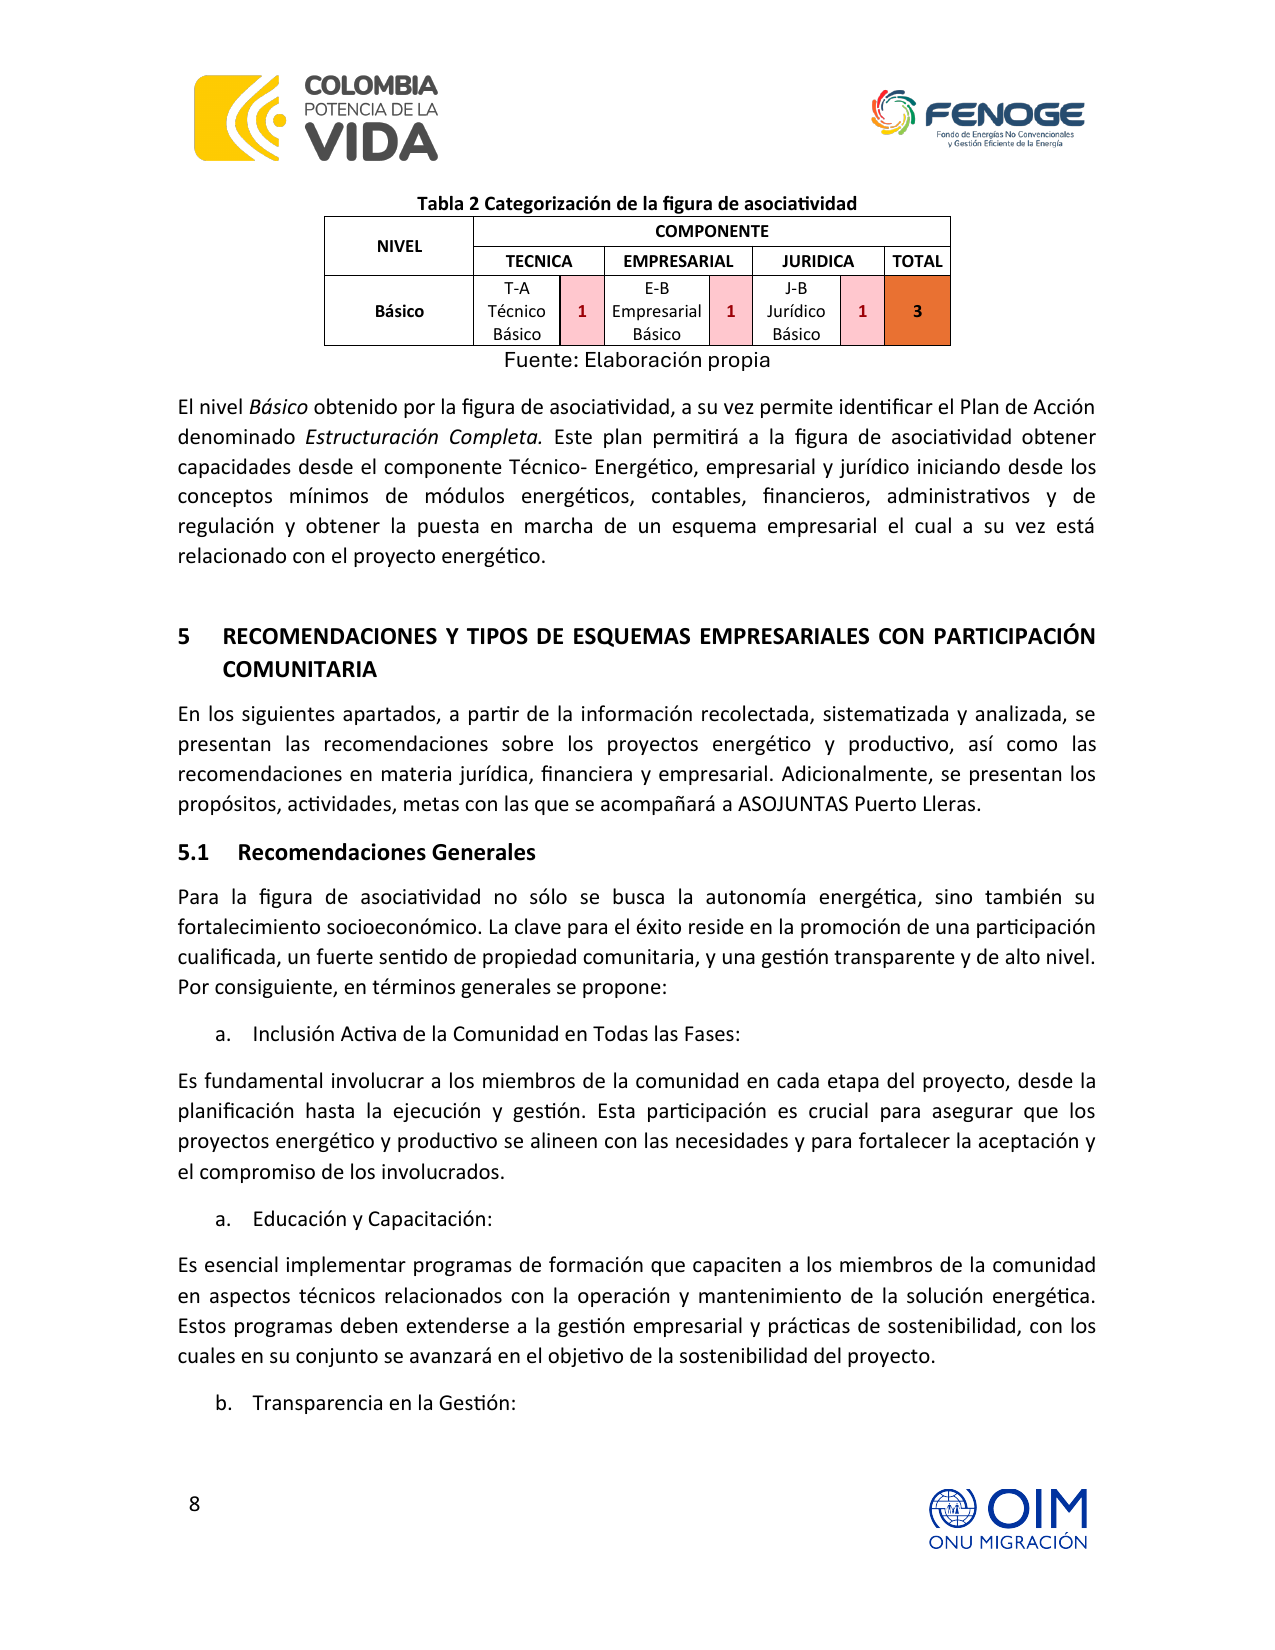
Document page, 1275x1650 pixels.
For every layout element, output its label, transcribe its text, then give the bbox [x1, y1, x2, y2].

table_cell T-A Técnico Básico [474, 276, 559, 345]
text Es esencial implementar programas de formación que capaciten a los miembros de la comunidad en aspectos técnicos relacionados con la operación y mantenimiento de la solución energética. Estos programas deben extenderse a la gestión empresarial y prácticas de sostenibilidad, con los cuales en su conjunto se avanzará en el objetivo de la sostenibilidad del proyecto. [177, 1251, 1098, 1369]
picture [188, 73, 444, 163]
table_cell JURIDICA [753, 247, 884, 275]
text Fuente: Elaboración propia [177, 346, 1098, 374]
list Transparencia en la Gestión: [215, 1388, 1098, 1416]
picture [929, 1489, 1087, 1549]
text En los siguientes apartados, a partir de la información recolectada, sistematizada y analizada, se presentan las recomendaciones sobre los proyectos energético y productivo, así como las recomendaciones en materia jurídica, financiera y empresarial. Adicionalmente, se presentan los propósitos, actividades, metas con las que se acompañará a ASOJUNTAS Puerto Lleras. [177, 699, 1098, 817]
table_cell 1 [561, 276, 604, 345]
text Tabla 2 Categorización de la figura de asociatividad [177, 190, 1098, 216]
subtitle RECOMENDACIONES Y TIPOS DE ESQUEMAS EMPRESARIALES CON PARTICIPACIÓN COMUNITARIA [177, 621, 1098, 684]
table_cell 1 [841, 276, 884, 345]
table_header NIVEL [325, 217, 473, 275]
table_cell E-B Empresarial Básico [605, 276, 709, 345]
list Inclusión Activa de la Comunidad en Todas las Fases: [215, 1019, 1098, 1047]
table_cell J-B Jurídico Básico [753, 276, 840, 345]
table_cell 3 [885, 276, 950, 345]
table_cell TECNICA [474, 247, 604, 275]
table_cell EMPRESARIAL [605, 247, 752, 275]
table_cell TOTAL [885, 247, 950, 275]
subtitle Recomendaciones Generales [177, 836, 1098, 867]
table_cell 1 [710, 276, 752, 345]
list Educación y Capacitación: [215, 1204, 1098, 1232]
text El nivel Básico obtenido por la figura de asociatividad, a su vez permite identificar el Plan de Acción denominado Estructuración Completa. Este plan permitirá a la figura de asociatividad obtener capacidades desde el componente Técnico- Energético, empresarial y jurídico iniciando desde los conceptos mínimos de módulos energéticos, contables, financieros, administrativos y de regulación y obtener la puesta en marcha de un esquema empresarial el cual a su vez está relacionado con el proyecto energético. [177, 392, 1098, 569]
picture [870, 88, 1087, 148]
table_cell Básico [325, 276, 473, 345]
table_header COMPONENTE [474, 217, 950, 246]
text Para la figura de asociatividad no sólo se busca la autonomía energética, sino también su fortalecimiento socioeconómico. La clave para el éxito reside en la promoción de una participación cualificada, un fuerte sentido de propiedad comunitaria, y una gestión transparente y de alto nivel. Por consiguiente, en términos generales se propone: [177, 882, 1098, 1000]
text Es fundamental involucrar a los miembros de la comunidad en cada etapa del proyecto, desde la planificación hasta la ejecución y gestión. Esta participación es crucial para asegurar que los proyectos energético y productivo se alineen con las necesidades y para fortalecer la aceptación y el compromiso de los involucrados. [177, 1066, 1098, 1185]
